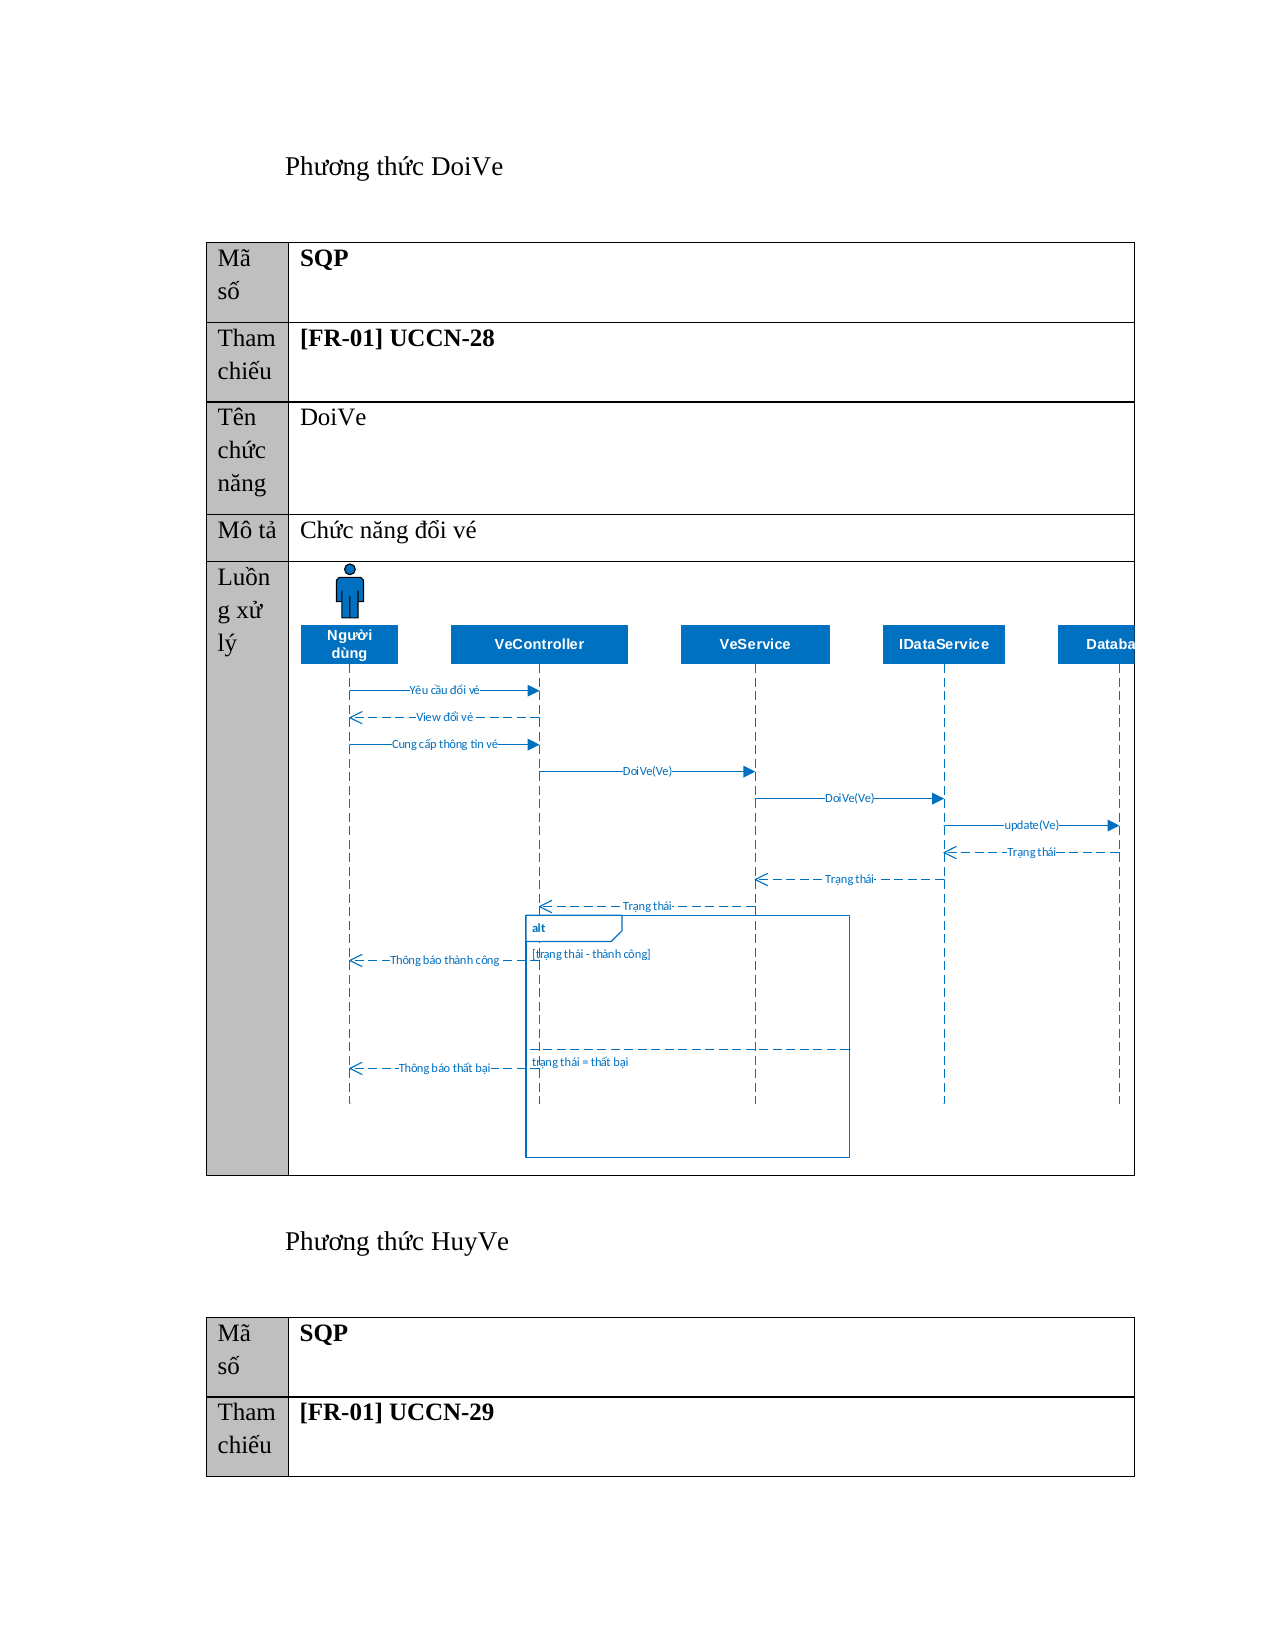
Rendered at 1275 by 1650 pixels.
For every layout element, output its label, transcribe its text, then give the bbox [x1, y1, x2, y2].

list Phương thức DoiVe [285, 150, 1125, 181]
table_header Mã số [207, 243, 288, 322]
table_cell Tham chiếu [207, 1398, 288, 1476]
table_cell [289, 562, 1134, 1175]
table_cell Chức năng đổi vé [289, 515, 1134, 561]
table_cell Tham chiếu [207, 323, 288, 401]
table_header SQP [289, 243, 1134, 322]
table_cell [FR-01] UCCN-28 [289, 323, 1134, 401]
table_cell Luồng xử lý [207, 562, 288, 1175]
table_cell Mô tả [207, 515, 288, 561]
table_header SQP [289, 1318, 1134, 1396]
table_cell [FR-01] UCCN-29 [289, 1398, 1134, 1476]
table_header Mã số [207, 1318, 288, 1396]
list Phương thức HuyVe [285, 1224, 1125, 1256]
table_cell Tên chức năng [207, 403, 288, 514]
table_cell DoiVe [289, 403, 1134, 514]
